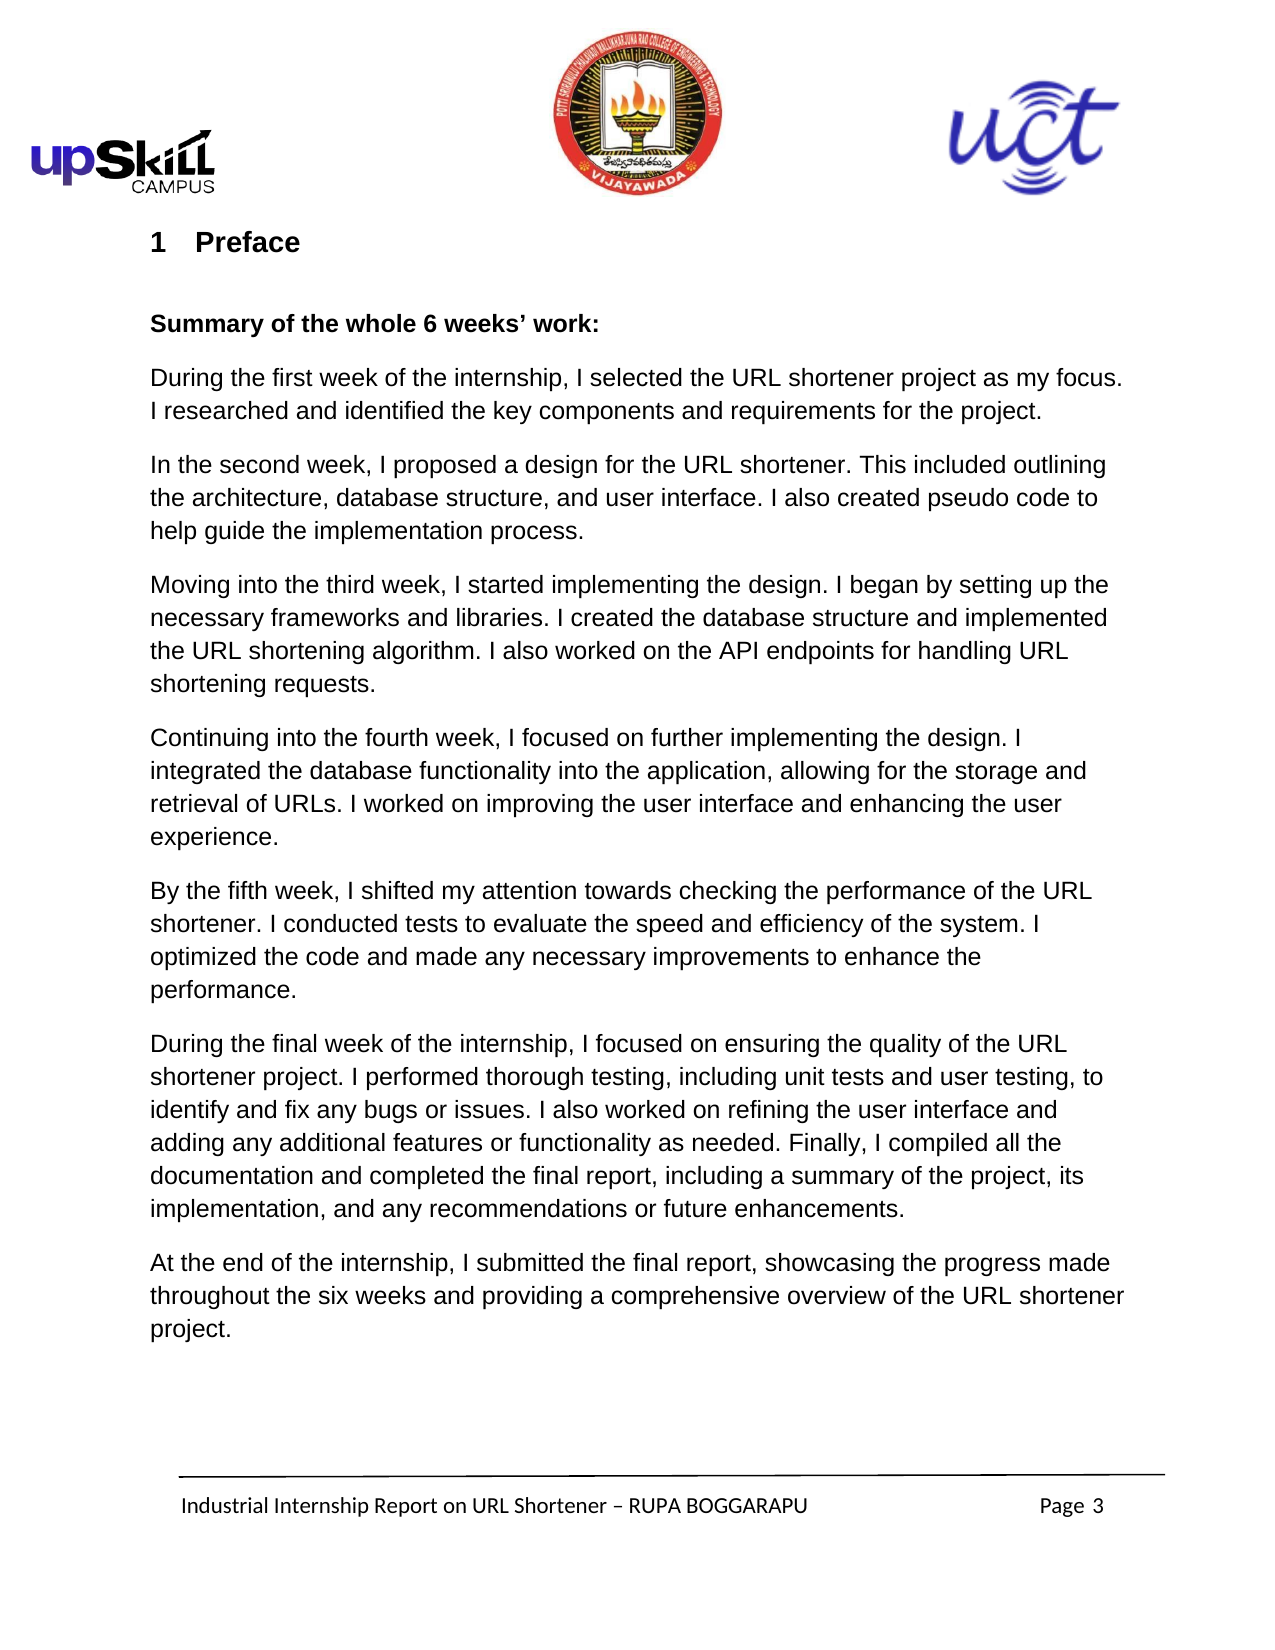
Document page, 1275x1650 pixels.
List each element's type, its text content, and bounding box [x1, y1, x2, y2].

picture [549, 28, 726, 197]
text Summary of the whole 6 weeks’ work: [150, 309, 1134, 338]
text Moving into the third week, I started implementing the design. I began by setting up the necessary frameworks and libraries. I created the database structure and implemented the URL shortening algorithm. I also worked on the API endpoints for handling URL shortening requests. [150, 570, 1134, 698]
text In the second week, I proposed a design for the URL shortener. This included outlining the architecture, database structure, and user interface. I also created pseudo code to help guide the implementation process. [150, 450, 1134, 545]
text During the final week of the internship, I focused on ensuring the quality of the URL shortener project. I performed thorough testing, including unit tests and user testing, to identify and fix any bugs or issues. I also worked on refining the user interface and adding any additional features or functionality as needed. Finally, I compiled all the documentation and completed the final report, including a summary of the project, its implementation, and any recommendations or future enhancements. [150, 1029, 1134, 1223]
picture [946, 71, 1125, 197]
picture [0, 117, 246, 197]
text At the end of the internship, I submitted the final report, showcasing the progress made throughout the six weeks and providing a comprehensive overview of the URL shortener project. [150, 1248, 1134, 1343]
text Continuing into the fourth week, I focused on further implementing the design. I integrated the database functionality into the application, allowing for the storage and retrieval of URLs. I worked on improving the user interface and enhancing the user experience. [150, 723, 1134, 851]
subtitle Preface [150, 225, 1134, 258]
text During the first week of the internship, I selected the URL shortener project as my focus. I researched and identified the key components and requirements for the project. [150, 363, 1134, 425]
text By the fifth week, I shifted my attention towards checking the performance of the URL shortener. I conducted tests to evaluate the speed and efficiency of the system. I optimized the code and made any necessary improvements to enhance the performance. [150, 876, 1134, 1004]
